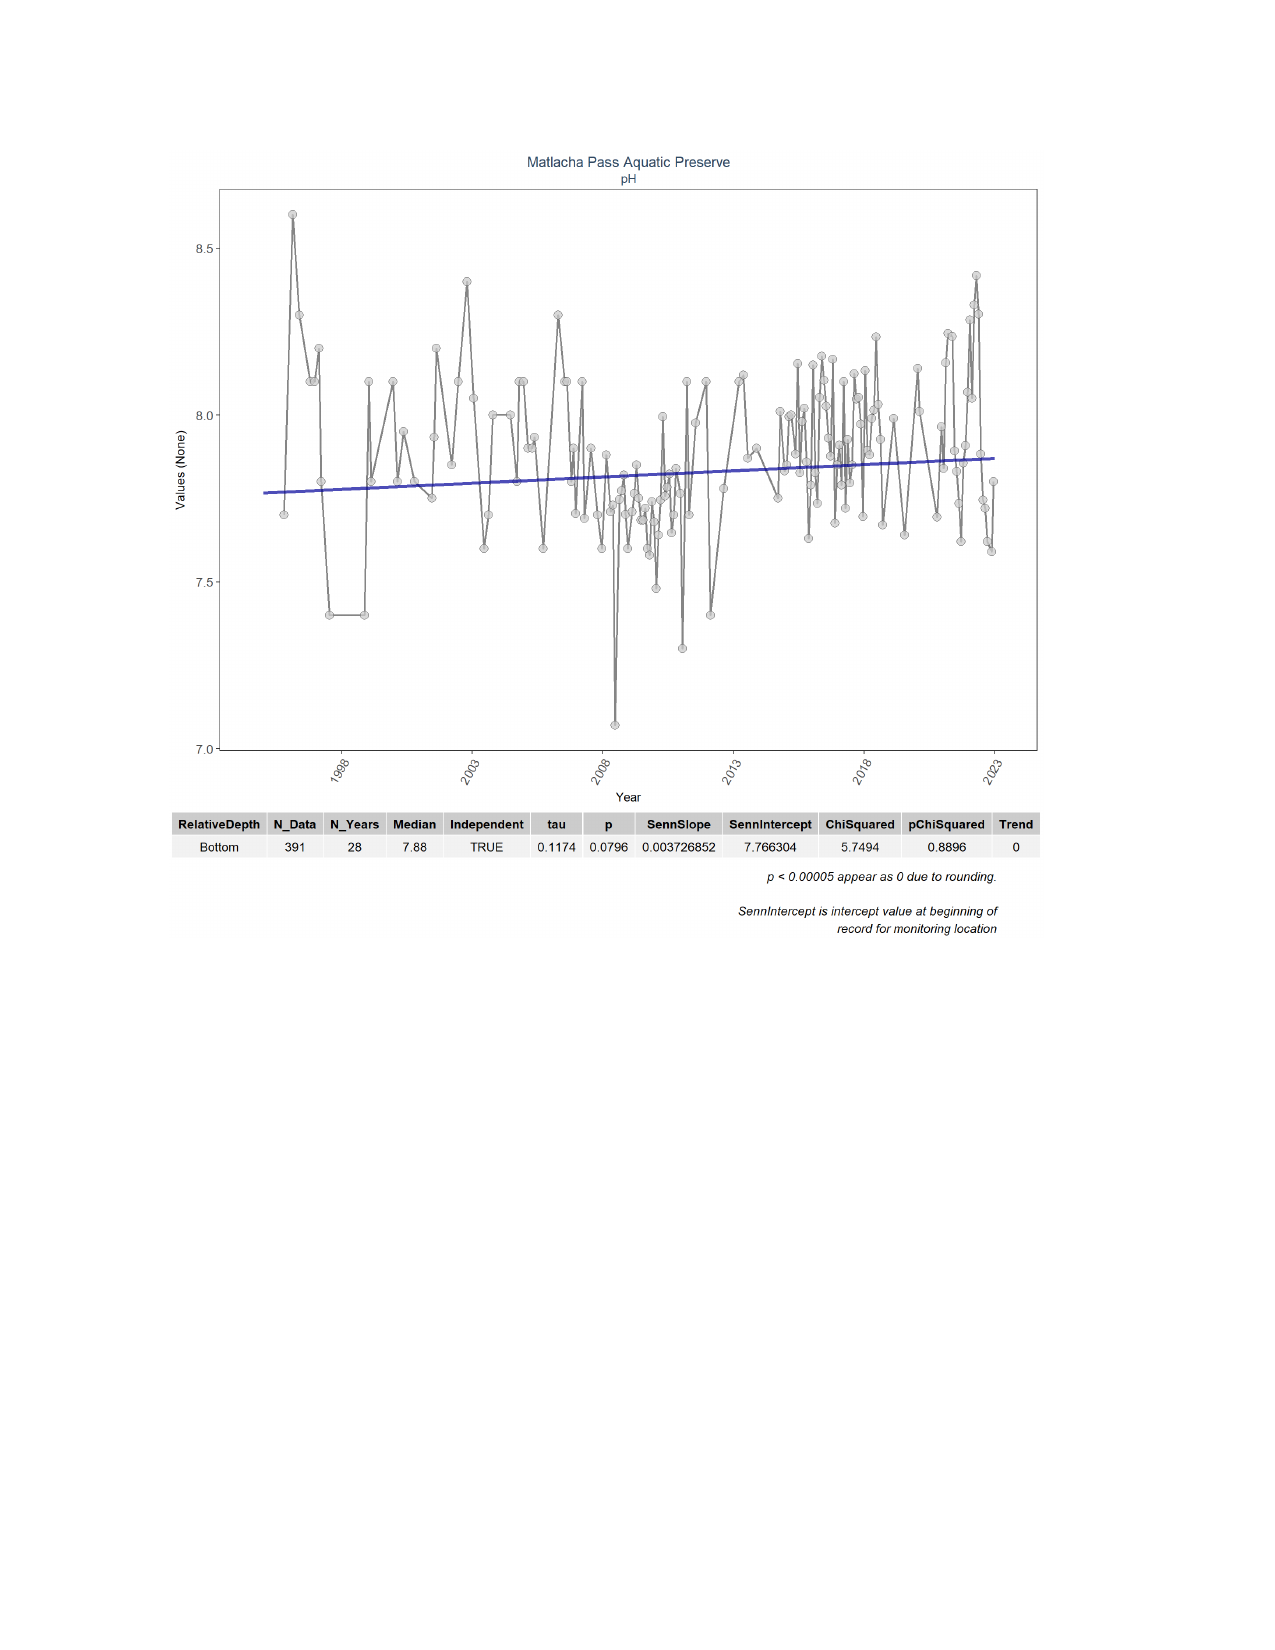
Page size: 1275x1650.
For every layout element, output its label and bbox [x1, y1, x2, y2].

picture [168, 150, 1044, 938]
